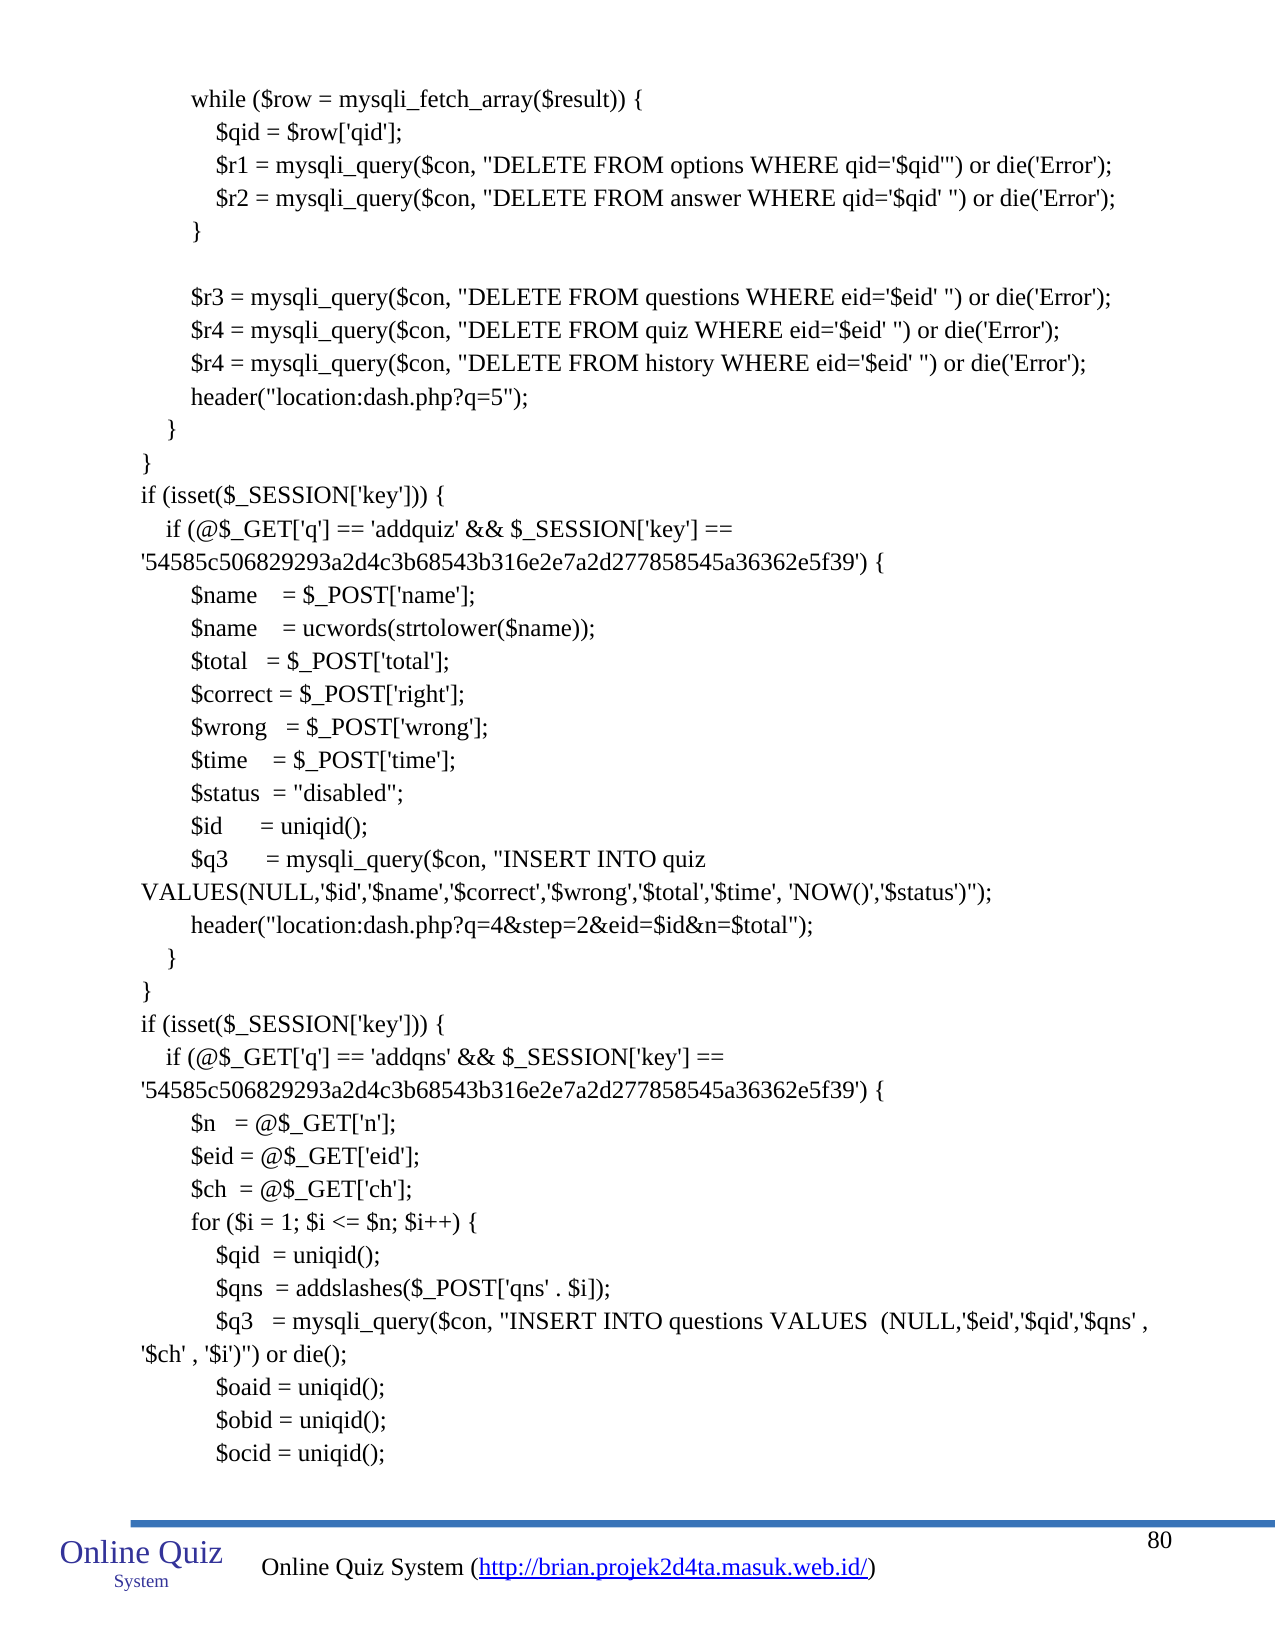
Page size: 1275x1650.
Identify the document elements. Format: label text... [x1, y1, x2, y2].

text $n = @$_GET['n']; [103, 1108, 1172, 1137]
text $r1 = mysqli_query($con, "DELETE FROM options WHERE qid='$qid'") or die('Error'); [103, 150, 1172, 179]
text $name = ucwords(strtolower($name)); [103, 613, 1172, 641]
text for ($i = 1; $i <= $n; $i++) { [103, 1207, 1172, 1236]
text } [103, 943, 1172, 972]
text $correct = $_POST['right']; [103, 679, 1172, 707]
text } [103, 448, 1172, 476]
text $q3 = mysqli_query($con, "INSERT INTO questions VALUES (NULL,'$eid','$qid','$qns' , '$ch' , '$i')") or die(); [141, 1306, 1172, 1368]
text $wrong = $_POST['wrong']; [103, 712, 1172, 741]
text $id = uniqid(); [103, 811, 1172, 839]
text $r4 = mysqli_query($con, "DELETE FROM history WHERE eid='$eid' ") or die('Error'); [103, 348, 1172, 377]
text $q3 = mysqli_query($con, "INSERT INTO quiz VALUES(NULL,'$id','$name','$correct','$wrong','$total','$time', 'NOW()','$status')"); [141, 844, 1172, 906]
text $obid = uniqid(); [103, 1405, 1172, 1434]
text $r2 = mysqli_query($con, "DELETE FROM answer WHERE qid='$qid' ") or die('Error'); [103, 183, 1172, 212]
text $eid = @$_GET['eid']; [103, 1141, 1172, 1170]
text $name = $_POST['name']; [103, 580, 1172, 608]
text $oaid = uniqid(); [103, 1372, 1172, 1401]
text $ocid = uniqid(); [103, 1438, 1172, 1467]
text if (@$_GET['q'] == 'addquiz' && $_SESSION['key'] == '54585c506829293a2d4c3b68543b316e2e7a2d277858545a36362e5f39') { [141, 514, 1172, 575]
text header("location:dash.php?q=5"); [103, 382, 1172, 410]
text if (@$_GET['q'] == 'addqns' && $_SESSION['key'] == '54585c506829293a2d4c3b68543b316e2e7a2d277858545a36362e5f39') { [141, 1042, 1172, 1104]
text $status = "disabled"; [103, 778, 1172, 807]
text $time = $_POST['time']; [103, 745, 1172, 773]
text $qid = $row['qid']; [103, 117, 1172, 146]
text } [103, 216, 1172, 245]
text $r4 = mysqli_query($con, "DELETE FROM quiz WHERE eid='$eid' ") or die('Error'); [103, 316, 1172, 344]
text } [103, 976, 1172, 1005]
text $r3 = mysqli_query($con, "DELETE FROM questions WHERE eid='$eid' ") or die('Error'); [103, 282, 1172, 311]
text $qid = uniqid(); [103, 1240, 1172, 1269]
text $ch = @$_GET['ch']; [103, 1174, 1172, 1203]
text $total = $_POST['total']; [103, 646, 1172, 674]
text $qns = addslashes($_POST['qns' . $i]); [103, 1273, 1172, 1302]
text header("location:dash.php?q=4&step=2&eid=$id&n=$total"); [103, 910, 1172, 939]
text } [103, 414, 1172, 443]
text if (isset($_SESSION['key'])) { [103, 1009, 1172, 1038]
text while ($row = mysqli_fetch_array($result)) { [103, 84, 1172, 113]
text if (isset($_SESSION['key'])) { [103, 481, 1172, 509]
